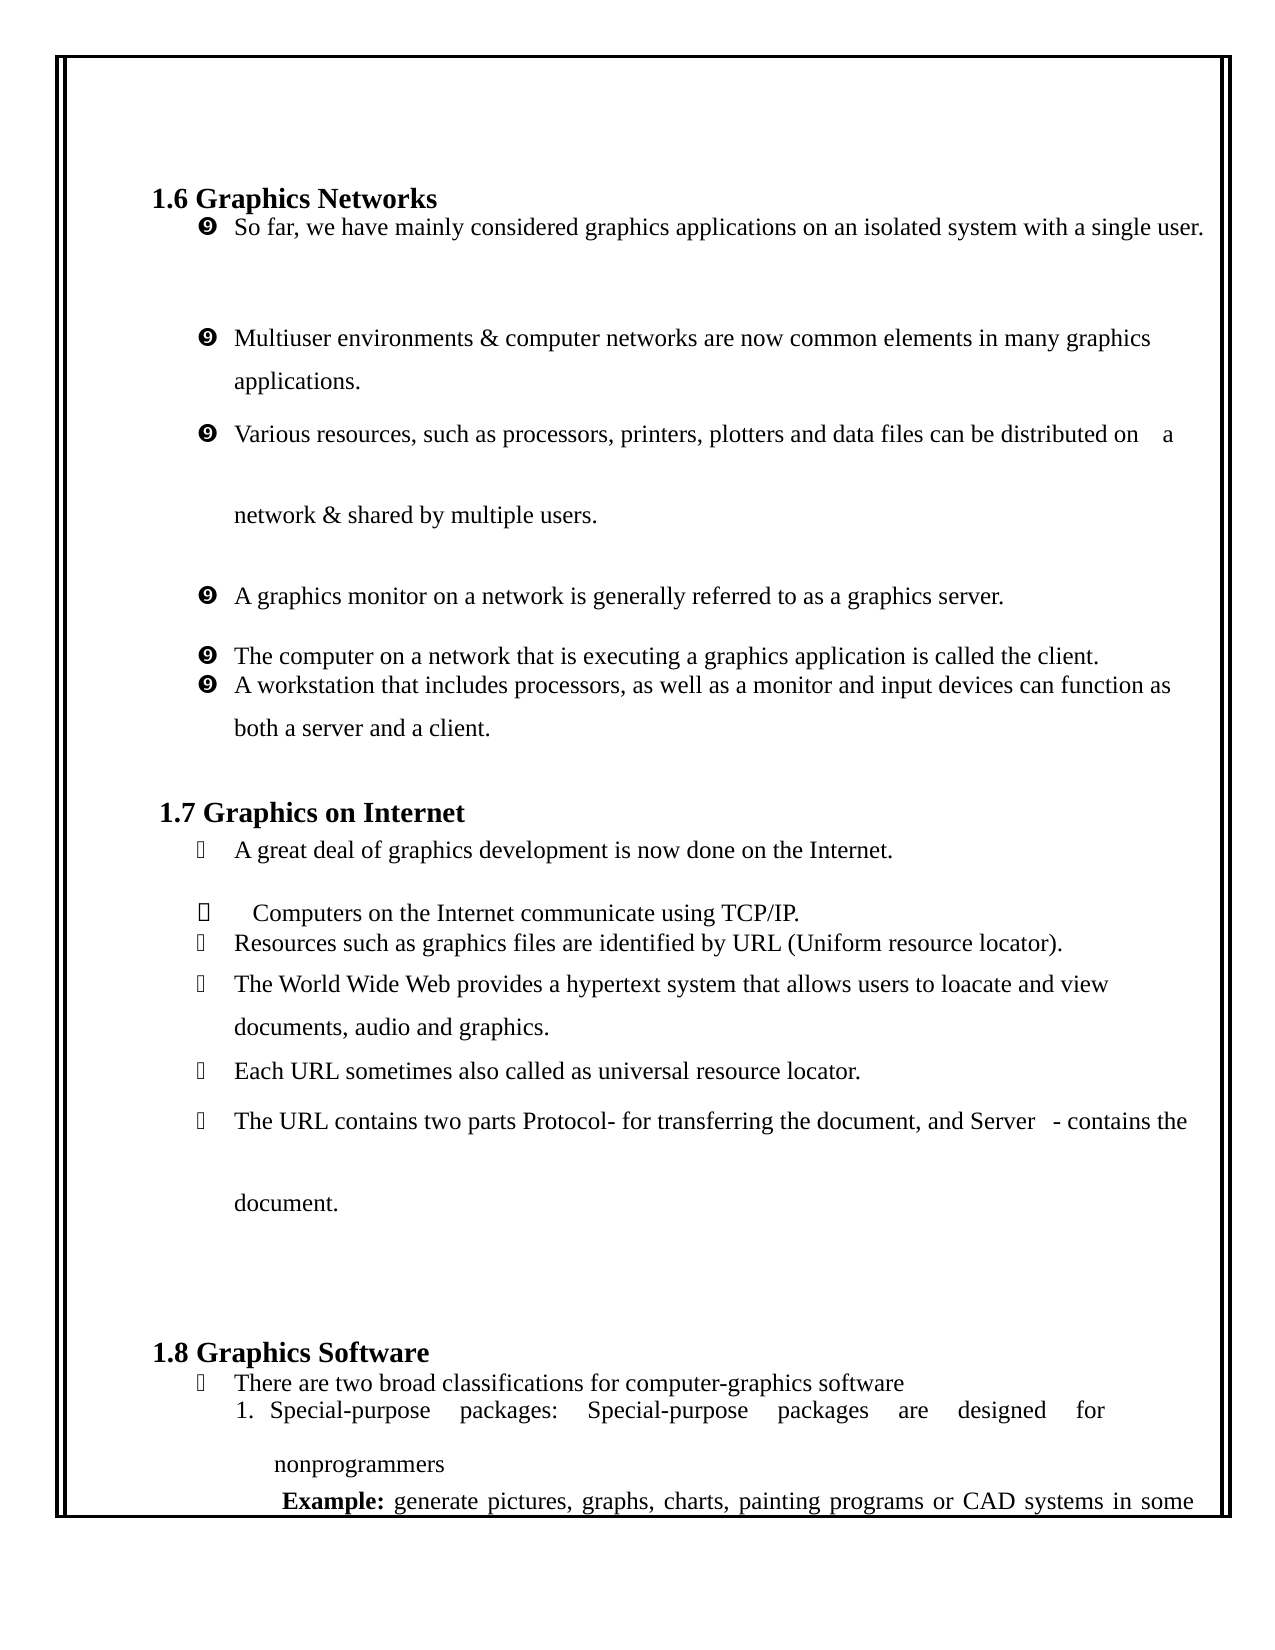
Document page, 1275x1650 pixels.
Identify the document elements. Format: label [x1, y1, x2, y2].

table_cell [67, 58, 1220, 1515]
